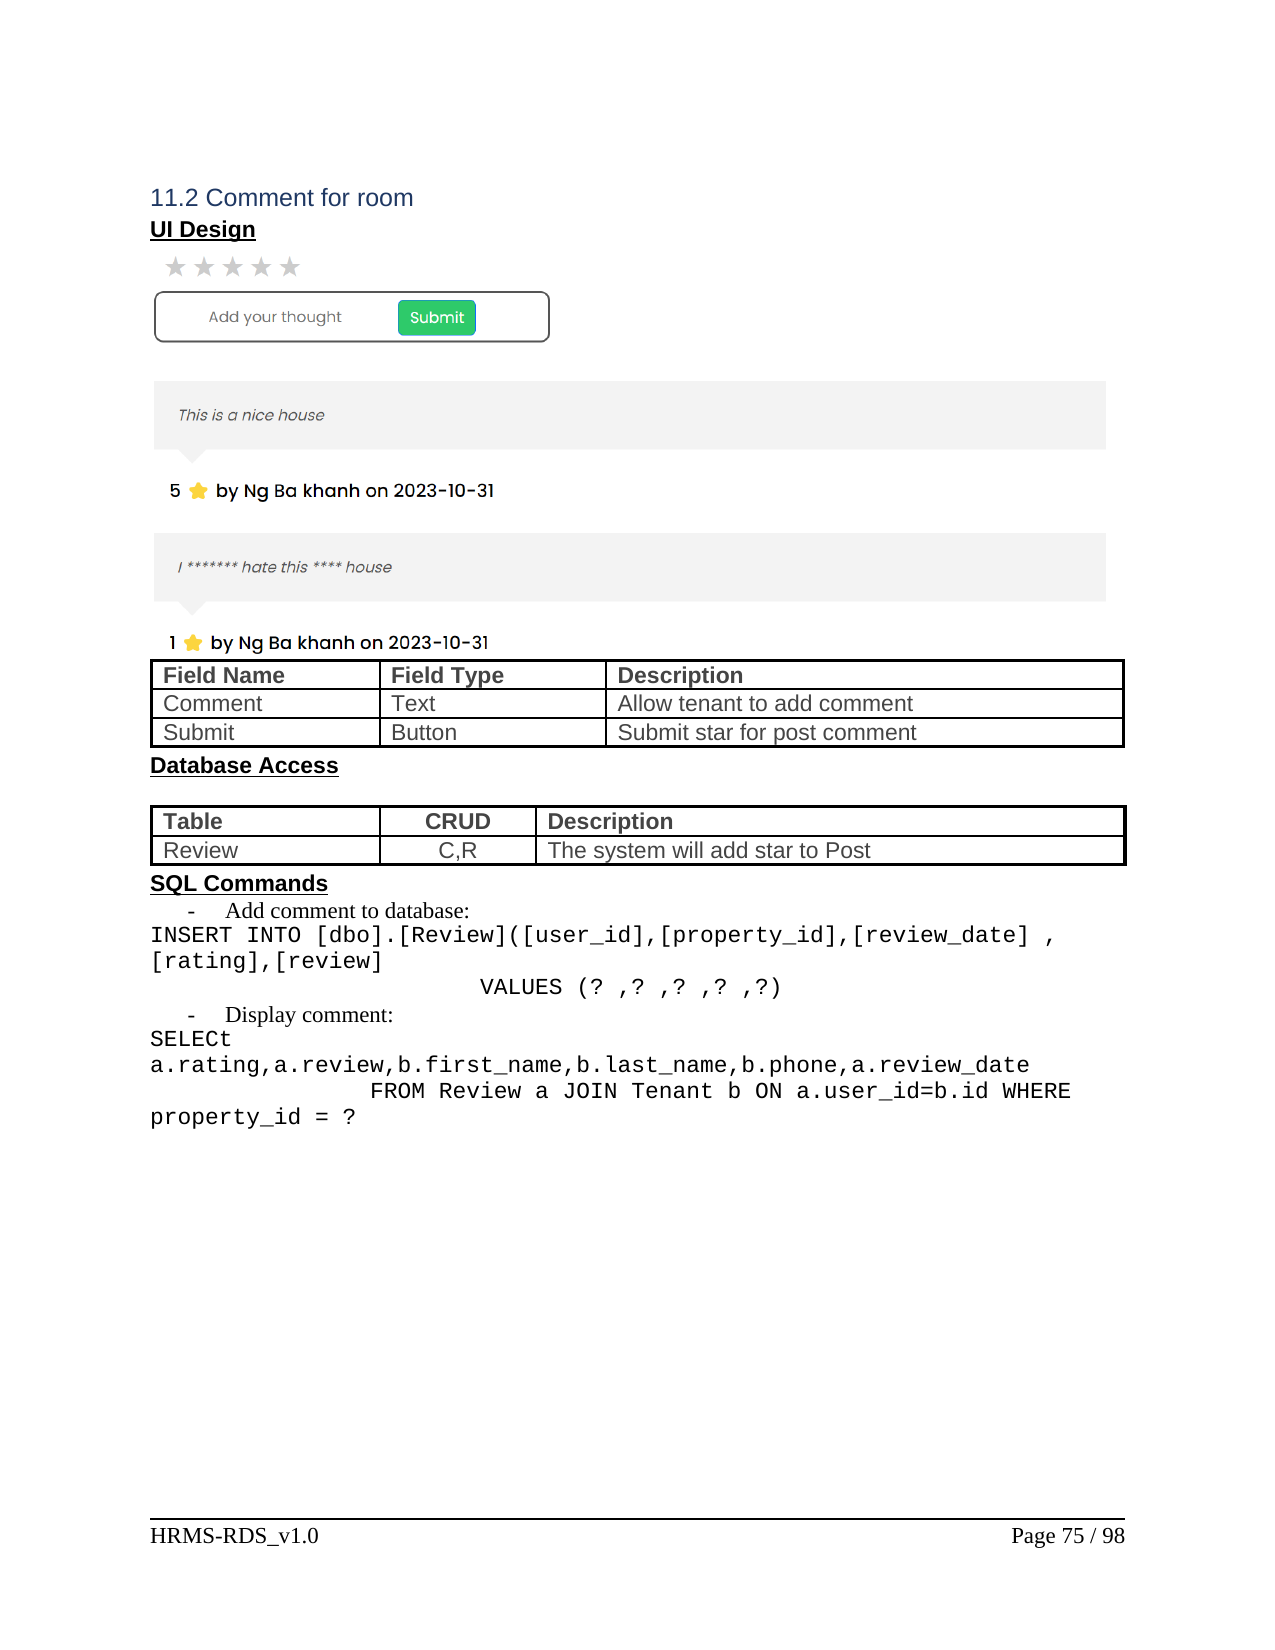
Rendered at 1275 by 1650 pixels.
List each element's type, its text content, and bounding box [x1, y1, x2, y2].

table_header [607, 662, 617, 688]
text INSERT INTO [dbo].[Review]([user_id],[property_id],[review_date] ,[rating],[review] [150, 923, 1125, 975]
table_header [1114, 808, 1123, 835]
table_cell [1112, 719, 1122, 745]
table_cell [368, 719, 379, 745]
text SELECt a.rating,a.review,b.first_name,b.last_name,b.phone,a.review_date [150, 1027, 1125, 1079]
subtitle SQL Commands [150, 870, 1125, 897]
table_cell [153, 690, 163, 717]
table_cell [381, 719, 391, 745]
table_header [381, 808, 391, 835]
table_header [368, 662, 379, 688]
subtitle UI Design [150, 216, 1125, 242]
text FROM Review a JOIN Tenant b ON a.user_id=b.id WHERE property_id = ? [150, 1079, 1125, 1131]
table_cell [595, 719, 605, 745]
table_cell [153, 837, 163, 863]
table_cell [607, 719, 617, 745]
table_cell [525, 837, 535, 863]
subtitle 11.2 Comment for room [150, 183, 1125, 212]
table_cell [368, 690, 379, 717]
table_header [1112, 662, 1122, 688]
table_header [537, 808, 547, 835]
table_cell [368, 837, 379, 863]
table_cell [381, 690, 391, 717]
list Display comment: [187, 1001, 1125, 1027]
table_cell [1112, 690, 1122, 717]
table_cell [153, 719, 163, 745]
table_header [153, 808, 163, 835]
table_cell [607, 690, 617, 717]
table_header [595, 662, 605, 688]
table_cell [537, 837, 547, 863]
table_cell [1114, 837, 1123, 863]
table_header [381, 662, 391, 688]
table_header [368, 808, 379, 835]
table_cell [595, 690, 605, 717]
list Add comment to database: [187, 897, 1125, 923]
text VALUES (? ,? ,? ,? ,?) [150, 975, 1125, 1001]
picture [150, 242, 1125, 659]
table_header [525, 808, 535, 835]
subtitle Database Access [150, 752, 1125, 779]
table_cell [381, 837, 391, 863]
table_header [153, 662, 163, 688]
